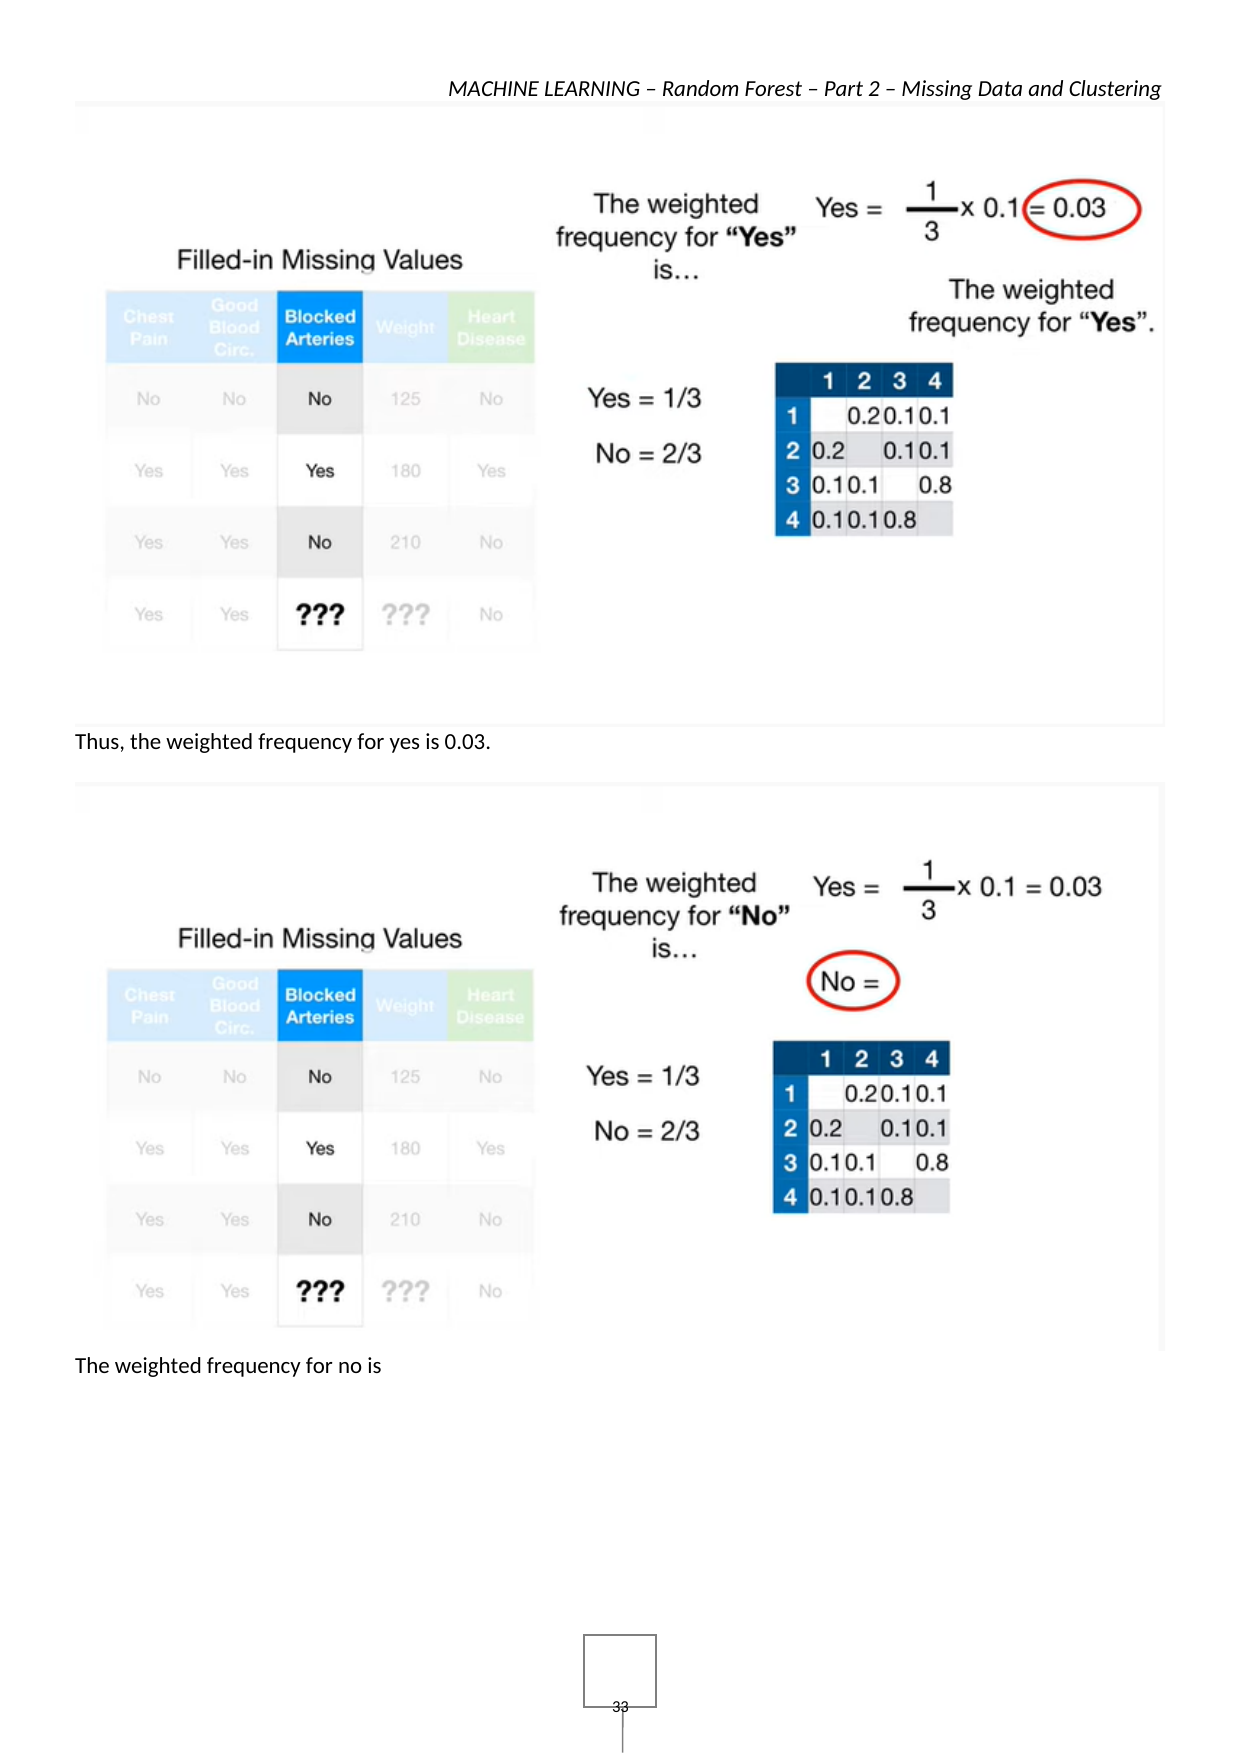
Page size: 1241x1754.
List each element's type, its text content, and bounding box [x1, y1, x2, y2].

picture [75, 782, 1166, 1351]
text Thus, the weighted frequency for yes is 0.03. [75, 727, 1165, 755]
text The weighted frequency for no is [75, 1351, 1165, 1379]
picture [75, 101, 1166, 727]
